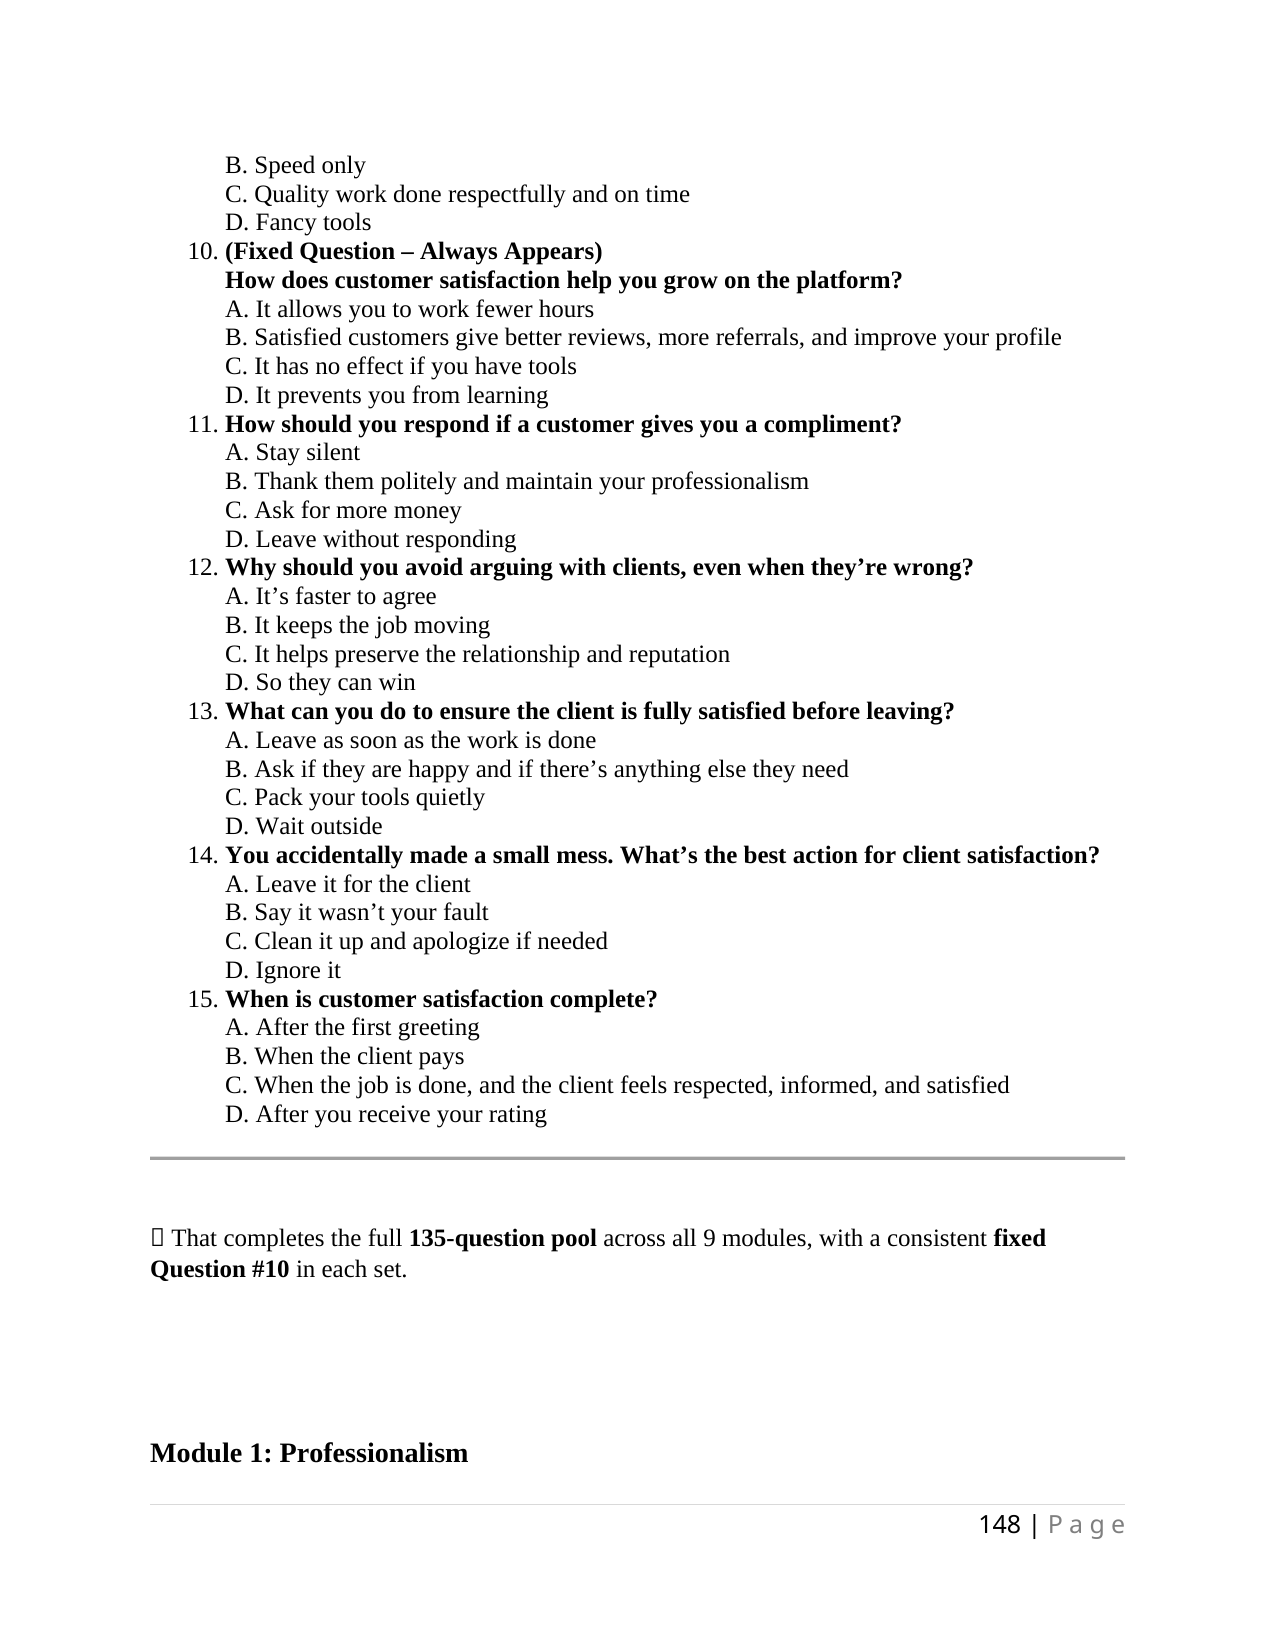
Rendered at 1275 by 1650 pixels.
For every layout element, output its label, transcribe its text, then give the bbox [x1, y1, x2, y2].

list You accidentally made a small mess. What’s the best action for client satisfaction? A. Leave it for the client B. Say it wasn’t your fault C. Clean it up and apologize if needed D. Ignore it [187, 840, 1125, 984]
list When is customer satisfaction complete? A. After the first greeting B. When the client pays C. When the job is done, and the client feels respected, informed, and satisfied D. After you receive your rating [187, 984, 1125, 1127]
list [187, 150, 1125, 236]
list What can you do to ensure the client is fully satisfied before leaving? A. Leave as soon as the work is done B. Ask if they are happy and if there’s anything else they need C. Pack your tools quietly D. Wait outside [187, 696, 1125, 840]
list How should you respond if a customer gives you a compliment? A. Stay silent B. Thank them politely and maintain your professionalism C. Ask for more money D. Leave without responding [187, 409, 1125, 552]
list (Fixed Question – Always Appears) How does customer satisfaction help you grow on the platform? A. It allows you to work fewer hours B. Satisfied customers give better reviews, more referrals, and improve your profile C. It has no effect if you have tools D. It prevents you from learning [187, 236, 1125, 409]
text ✅ That completes the full 135-question pool across all 9 modules, with a consistent fixed Question #10 in each set. [150, 1220, 1125, 1283]
text Module 1: Professionalism [150, 1436, 1125, 1468]
list Why should you avoid arguing with clients, even when they’re wrong? A. It’s faster to agree B. It keeps the job moving C. It helps preserve the relationship and reputation D. So they can win [187, 552, 1125, 696]
